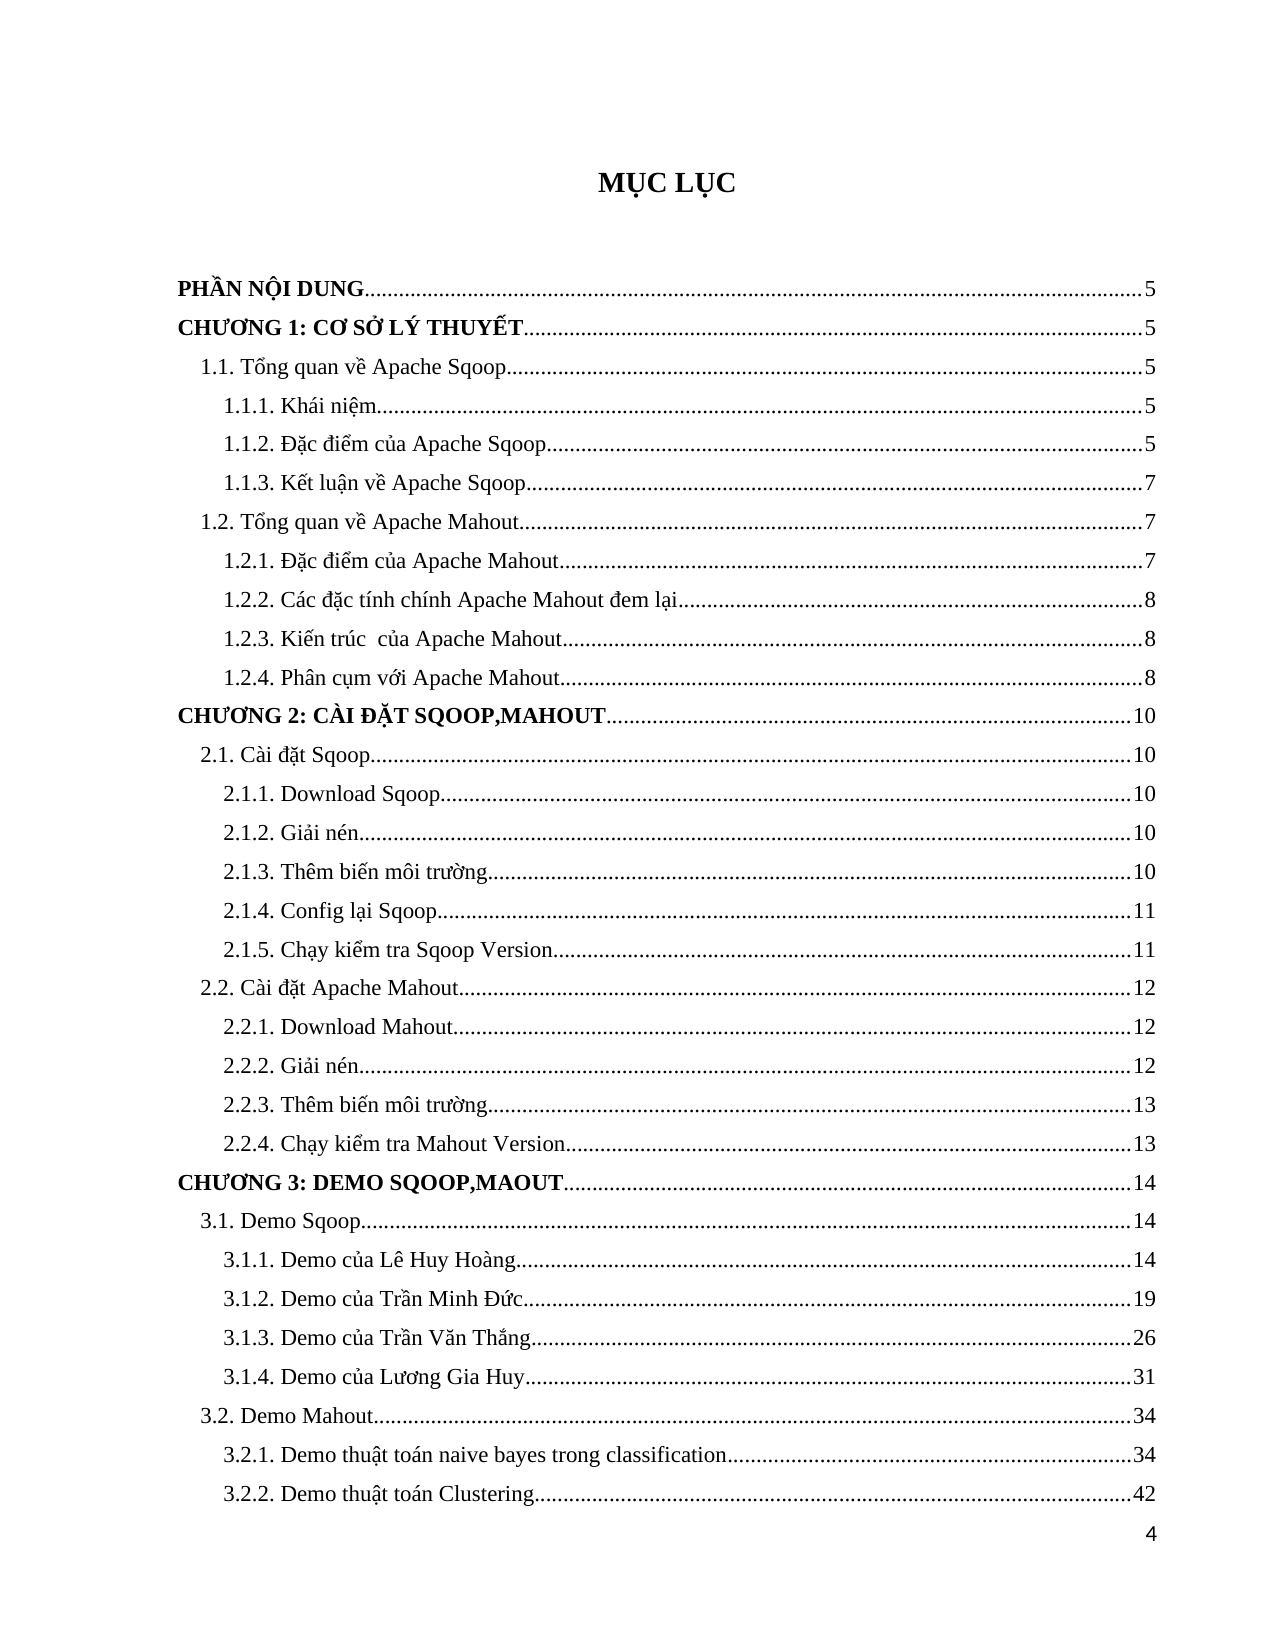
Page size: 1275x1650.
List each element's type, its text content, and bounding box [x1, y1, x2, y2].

text MỤC LỤC [177, 165, 1157, 198]
